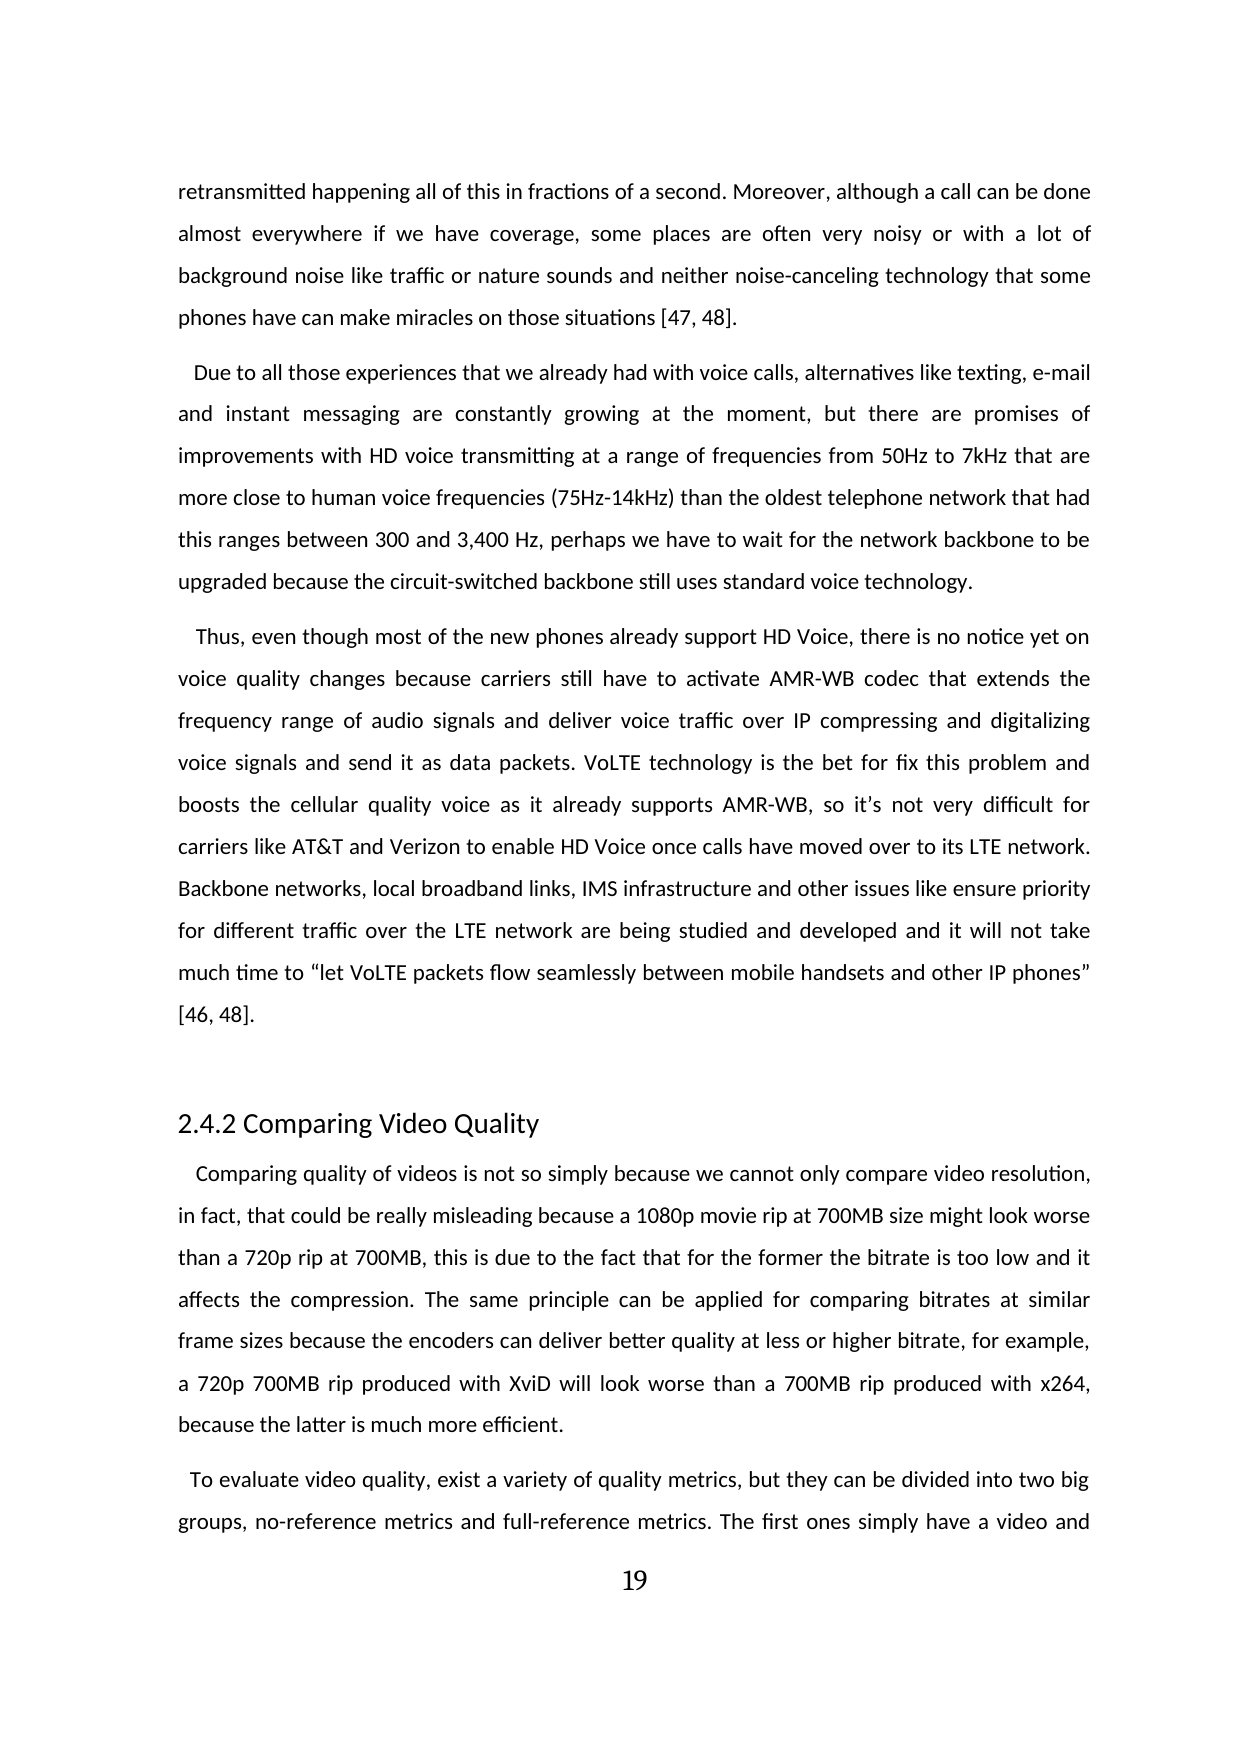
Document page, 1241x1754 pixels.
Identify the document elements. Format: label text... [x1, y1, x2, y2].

text Due to all those experiences that we already had with voice calls, alternatives like texting, e-mail and instant messaging are constantly growing at the moment, but there are promises of improvements with HD voice transmitting at a range of frequencies from 50Hz to 7kHz that are more close to human voice frequencies (75Hz-14kHz) than the oldest telephone network that had this ranges between 300 and 3,400 Hz, perhaps we have to wait for the network backbone to be upgraded because the circuit-switched backbone still uses standard voice technology. [178, 358, 1092, 596]
text Comparing quality of videos is not so simply because we cannot only compare video resolution, in fact, that could be really misleading because a 1080p movie rip at 700MB size might look worse than a 720p rip at 700MB, this is due to the fact that for the former the bitrate is too low and it affects the compression. The same principle can be applied for comparing bitrates at similar frame sizes because the encoders can deliver better quality at less or higher bitrate, for example, a 720p 700MB rip produced with XviD will look worse than a 700MB rip produced with x264, because the latter is much more efficient. [178, 1159, 1092, 1439]
text Thus, even though most of the new phones already support HD Voice, there is no notice yet on voice quality changes because carriers still have to activate AMR-WB codec that extends the frequency range of audio signals and deliver voice traffic over IP compressing and digitalizing voice signals and send it as data packets. VoLTE technology is the bet for fix this problem and boosts the cellular quality voice as it already supports AMR-WB, so it’s not very difficult for carriers like AT&T and Verizon to enable HD Voice once calls have moved over to its LTE network. Backbone networks, local broadband links, IMS infrastructure and other issues like ensure priority for different traffic over the LTE network are being studied and developed and it will not take much time to “let VoLTE packets flow seamlessly between mobile handsets and other IP phones” [46, 48]. [178, 622, 1092, 1028]
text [178, 1465, 1092, 1535]
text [178, 177, 1092, 331]
subtitle Comparing Video Quality [177, 1105, 1092, 1141]
